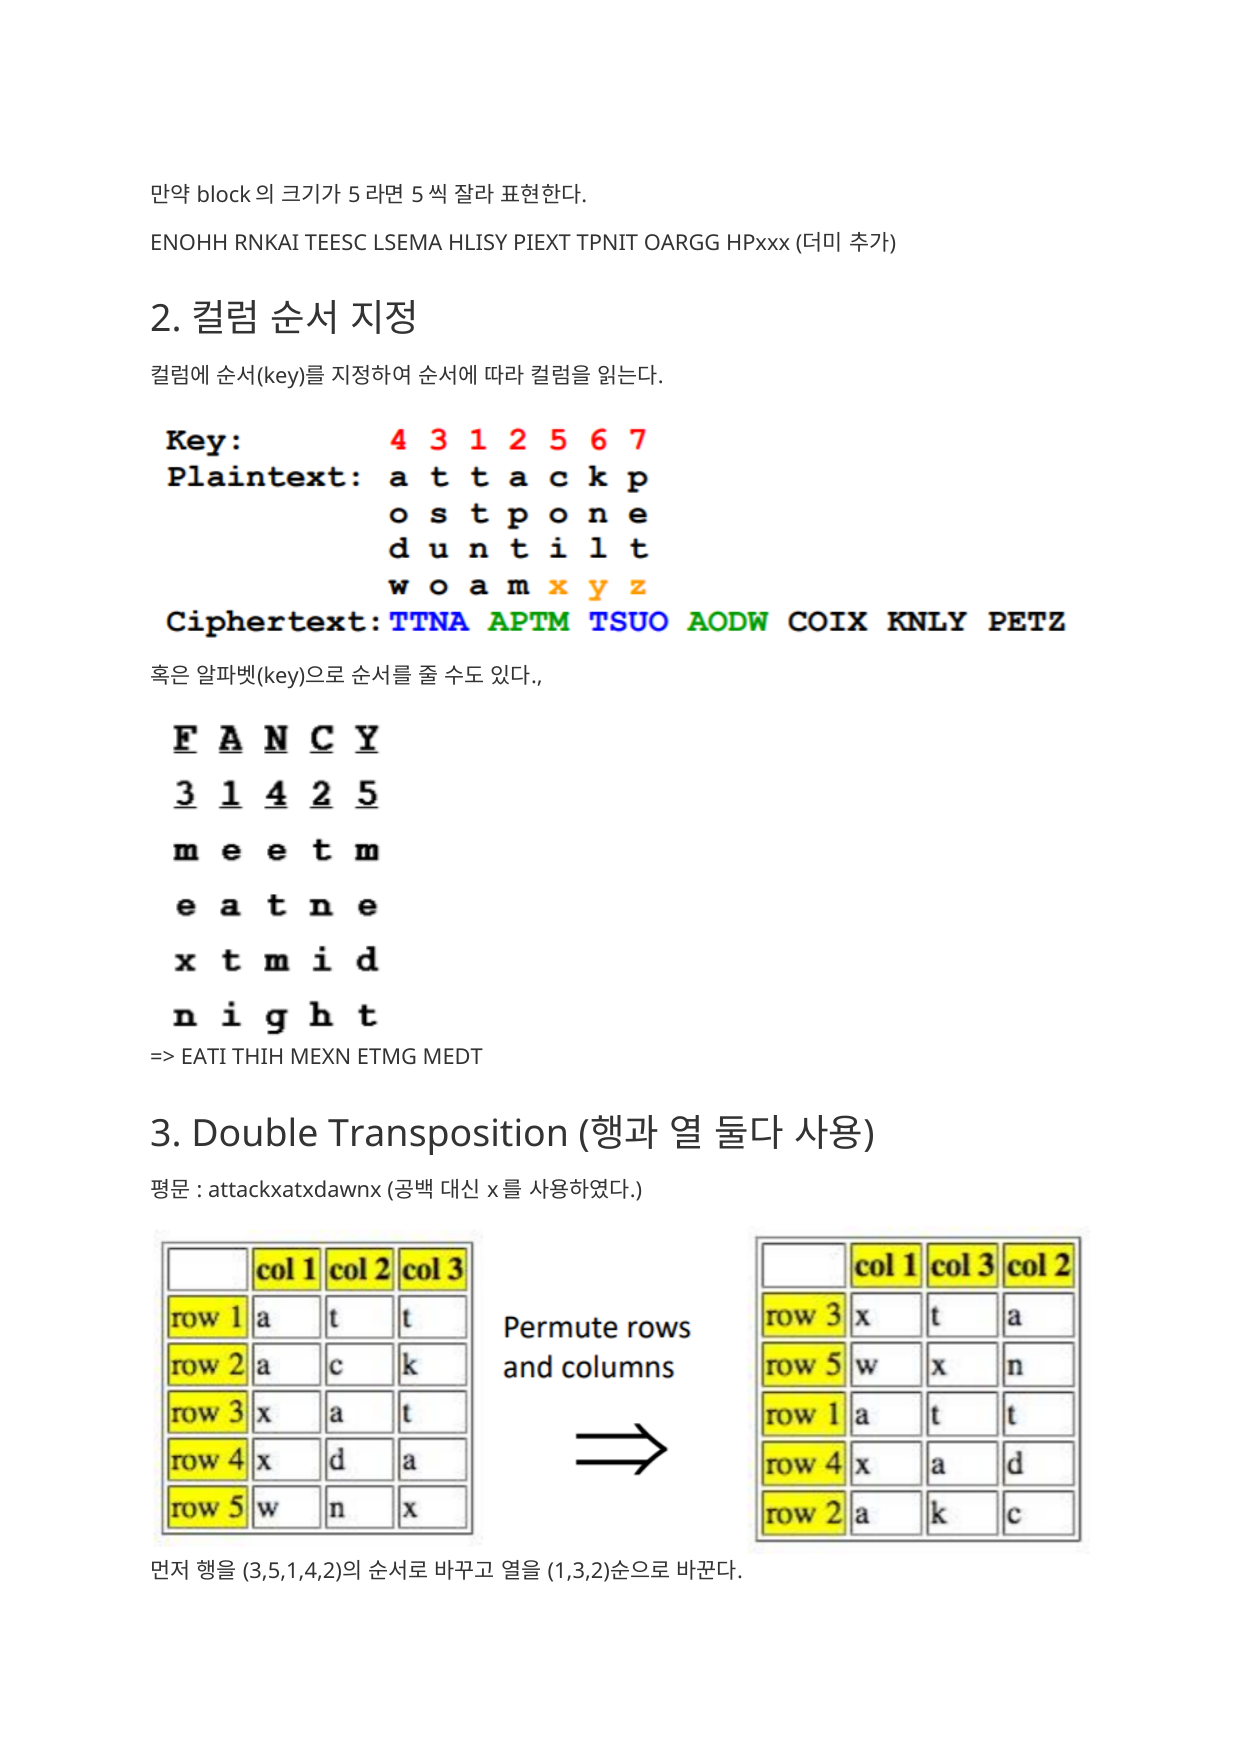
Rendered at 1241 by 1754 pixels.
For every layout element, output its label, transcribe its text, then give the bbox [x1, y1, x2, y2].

text 혹은 알파벳(key)으로 순서를 줄 수도 있다., [150, 658, 1090, 689]
text ENOHH RNKAI TEESC LSEMA HLISY PIEXT TPNIT OARGG HPxxx (더미 추가) [150, 224, 1090, 256]
text 컬럼에 순서(key)를 지정하여 순서에 따라 컬럼을 읽는다. [150, 358, 1090, 389]
text => EATI THIH MEXN ETMG MEDT [150, 1041, 1090, 1071]
text 평문 : attackxatxdawnx (공백 대신 x를 사용하였다.) [150, 1172, 1090, 1204]
text 만약 block의 크기가 5라면 5씩 잘라 표현한다. [150, 177, 1090, 209]
picture [150, 405, 1091, 658]
picture [150, 1220, 1091, 1554]
picture [150, 705, 387, 1042]
text 2. 컬럼 순서 지정 [150, 288, 1090, 342]
text 3. Double Transposition (행과 열 둘다 사용) [150, 1102, 1090, 1157]
text 먼저 행을 (3,5,1,4,2)의 순서로 바꾸고 열을 (1,3,2)순으로 바꾼다. [150, 1554, 1090, 1585]
